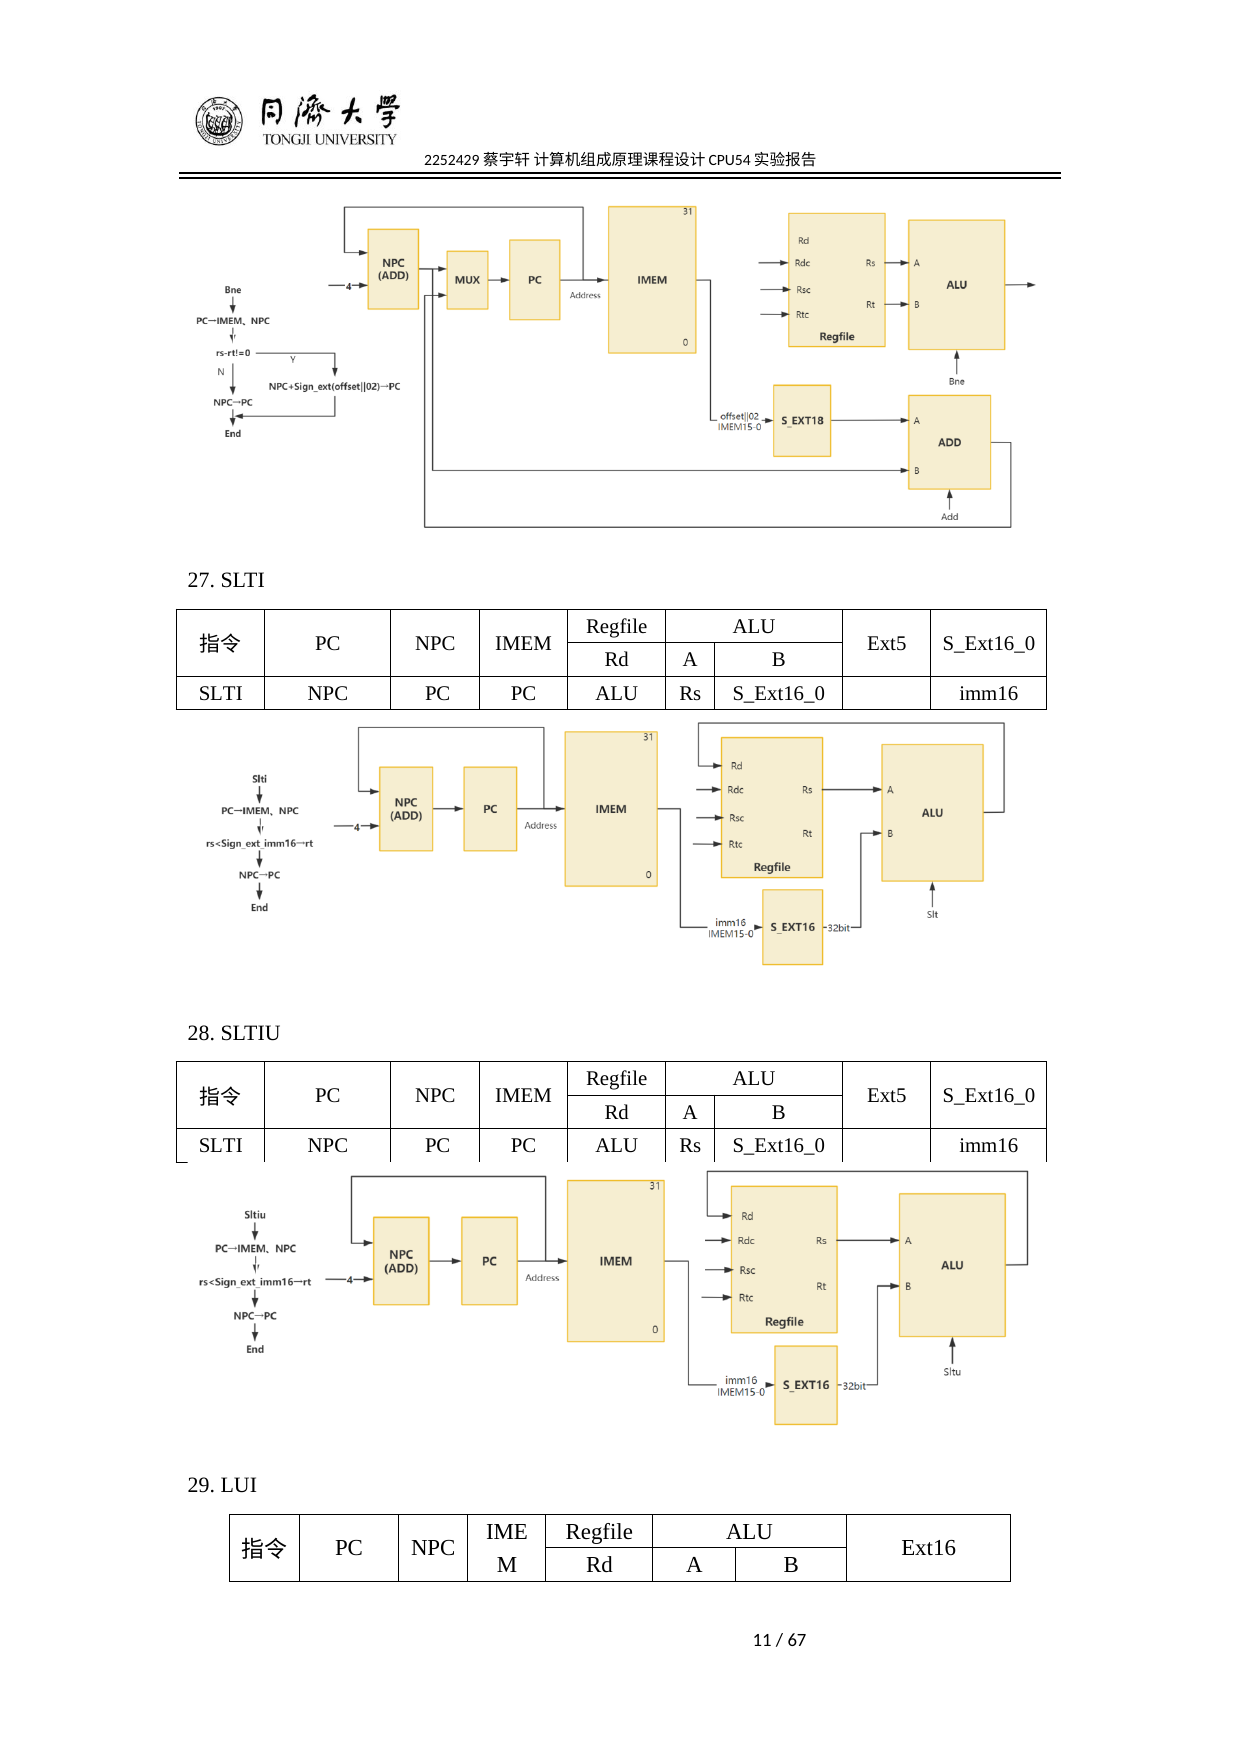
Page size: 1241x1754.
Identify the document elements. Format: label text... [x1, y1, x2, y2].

table_cell PC [480, 677, 567, 709]
table_header S_Ext16_0 [931, 1062, 1046, 1128]
picture [187, 192, 1053, 535]
table_header NPC [391, 1062, 479, 1128]
picture [187, 90, 409, 148]
table_cell ALU [568, 677, 665, 709]
table_cell B [715, 643, 842, 676]
table_header ALU [666, 1062, 842, 1094]
table_header 指令 [177, 610, 264, 676]
table_cell imm16 [931, 677, 1046, 709]
picture [187, 710, 1051, 972]
list SLTI [187, 563, 1053, 596]
table_cell A [666, 1096, 714, 1128]
table_cell A [666, 643, 714, 676]
table_header 指令 [230, 1515, 299, 1581]
table_cell [843, 677, 930, 709]
table_header ALU [666, 610, 842, 642]
table_cell PC [391, 677, 479, 709]
table_cell S_Ext16_0 [715, 1129, 842, 1162]
table_cell S_Ext16_0 [715, 677, 842, 709]
table_header ALU [653, 1515, 846, 1547]
table_header IMEM [468, 1515, 545, 1581]
table_cell [843, 1129, 930, 1162]
table_header Ext5 [843, 610, 930, 676]
table_cell NPC [265, 1129, 390, 1162]
table_cell NPC [265, 677, 390, 709]
table_header S_Ext16_0 [931, 610, 1046, 676]
table_header IMEM [480, 610, 567, 676]
table_header NPC [391, 610, 479, 676]
table_cell PC [480, 1129, 567, 1162]
list LUI [187, 1468, 1053, 1501]
table_cell imm16 [931, 1129, 1046, 1162]
table_cell Rd [546, 1548, 652, 1581]
table_cell B [736, 1548, 846, 1581]
table_cell SLTI [177, 677, 264, 709]
table_header Regfile [546, 1515, 652, 1547]
table_cell ALU [568, 1129, 665, 1162]
list SLTIU [187, 1016, 1053, 1048]
table_cell SLTI [177, 1129, 264, 1162]
table_header Ext16 [847, 1515, 1010, 1581]
table_cell Rd [568, 643, 665, 676]
table_header 指令 [177, 1062, 264, 1128]
table_cell B [715, 1096, 842, 1128]
table_cell A [653, 1548, 735, 1581]
table_header PC [300, 1515, 398, 1581]
table_cell Rd [568, 1096, 665, 1128]
table_header PC [265, 610, 390, 676]
picture [187, 1162, 1052, 1436]
table_header NPC [399, 1515, 467, 1581]
table_cell Rs [666, 677, 714, 709]
table_header IMEM [480, 1062, 567, 1128]
table_cell PC [391, 1129, 479, 1162]
table_header PC [265, 1062, 390, 1128]
table_header Ext5 [843, 1062, 930, 1128]
table_header Regfile [568, 1062, 665, 1094]
table_cell Rs [666, 1129, 714, 1162]
table_header Regfile [568, 610, 665, 642]
